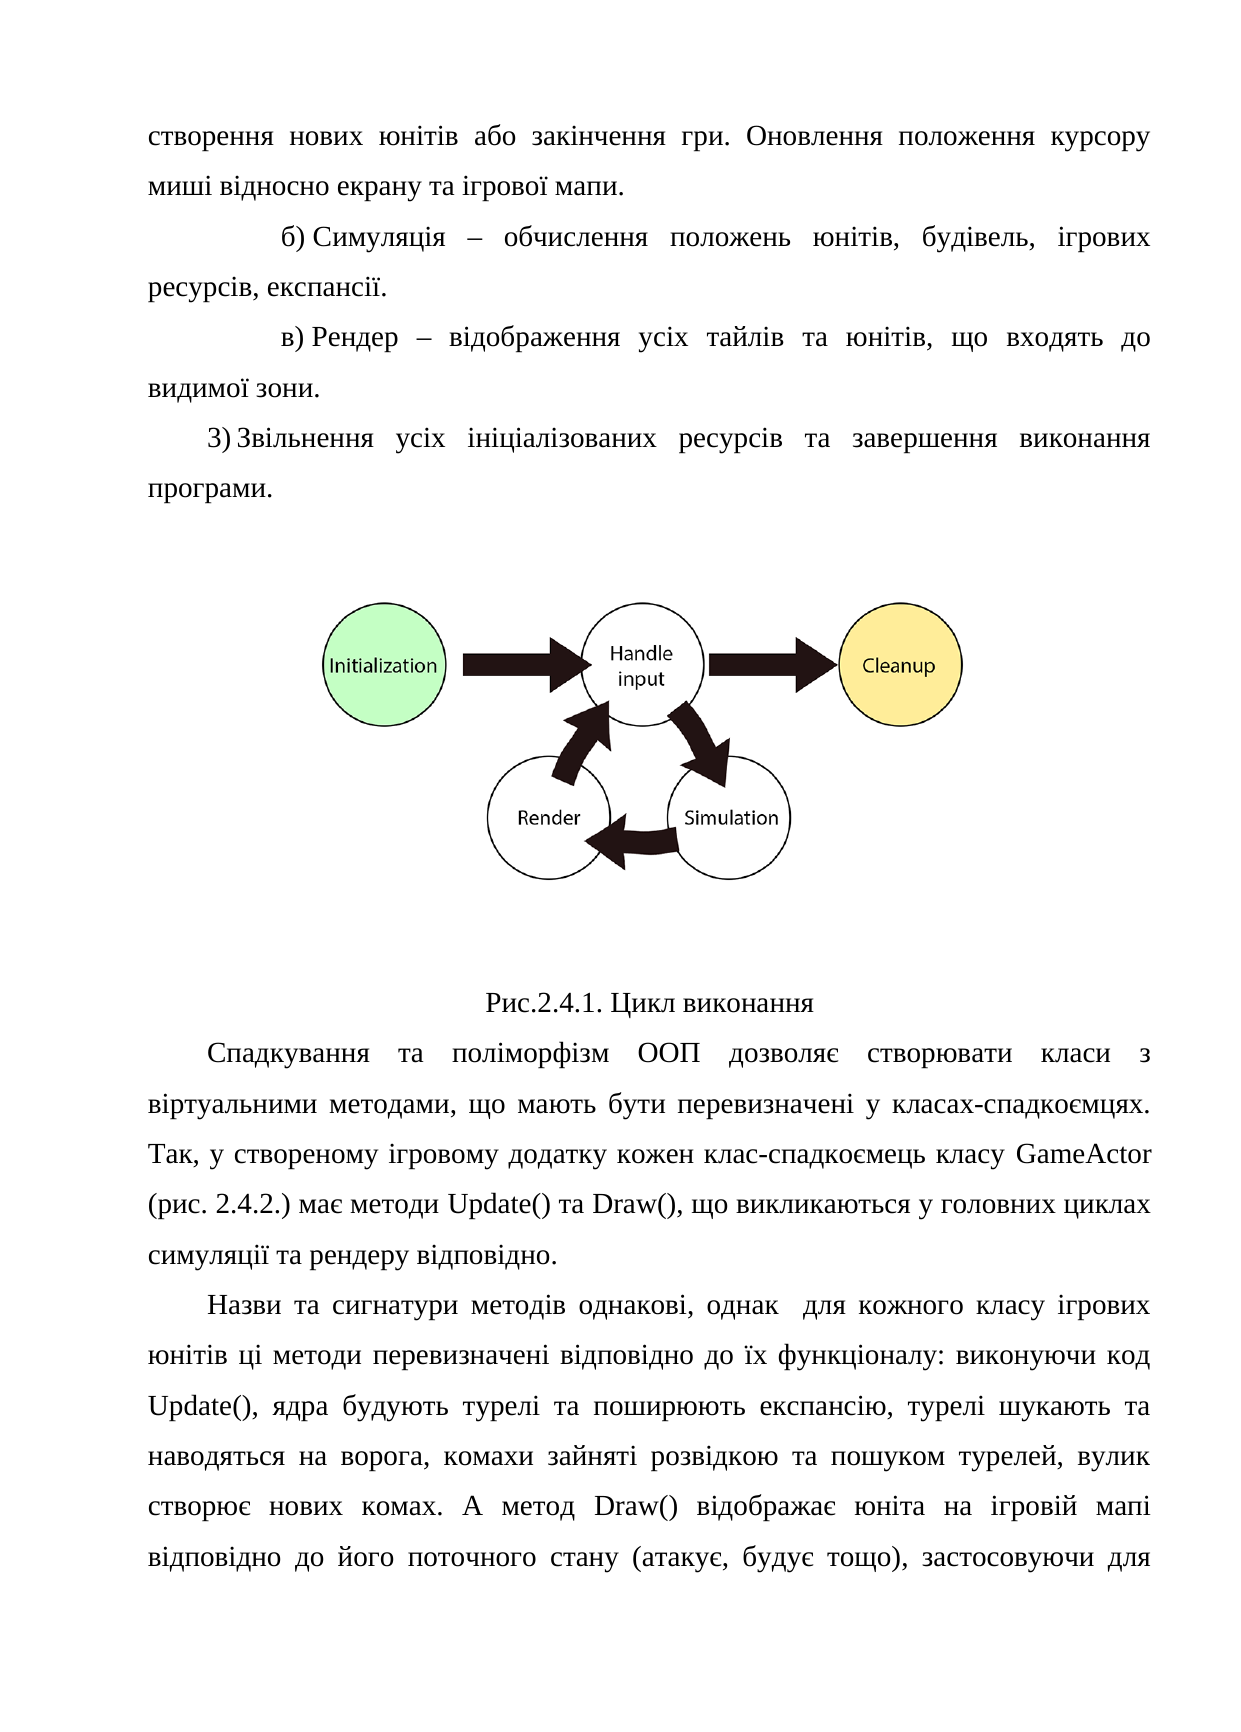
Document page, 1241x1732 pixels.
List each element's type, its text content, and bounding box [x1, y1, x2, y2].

picture [252, 520, 1048, 974]
list Звільнення усіх ініціалізованих ресурсів та завершення виконання програми. [148, 420, 1152, 504]
list Рендер – відображення усіх тайлів та юнітів, що входять до видимої зони. [148, 319, 1152, 403]
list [148, 118, 1152, 202]
text Спадкування та поліморфізм ООП дозволяє створювати класи з віртуальними методами, що мають бути перевизначені у класах-спадкоємцях. Так, у створеному ігровому додатку кожен клас-спадкоємець класу GameActor (рис. 2.4.2.) має методи Update() та Draw(), що викликаються у головних циклах симуляції та рендеру відповідно. [148, 1036, 1152, 1270]
list Cимуляція – обчислення положень юнітів, будівель, ігрових ресурсів, експансії. [148, 219, 1152, 303]
text Рис.2.4.1. Цикл виконання [148, 985, 1152, 1019]
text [148, 1287, 1152, 1572]
